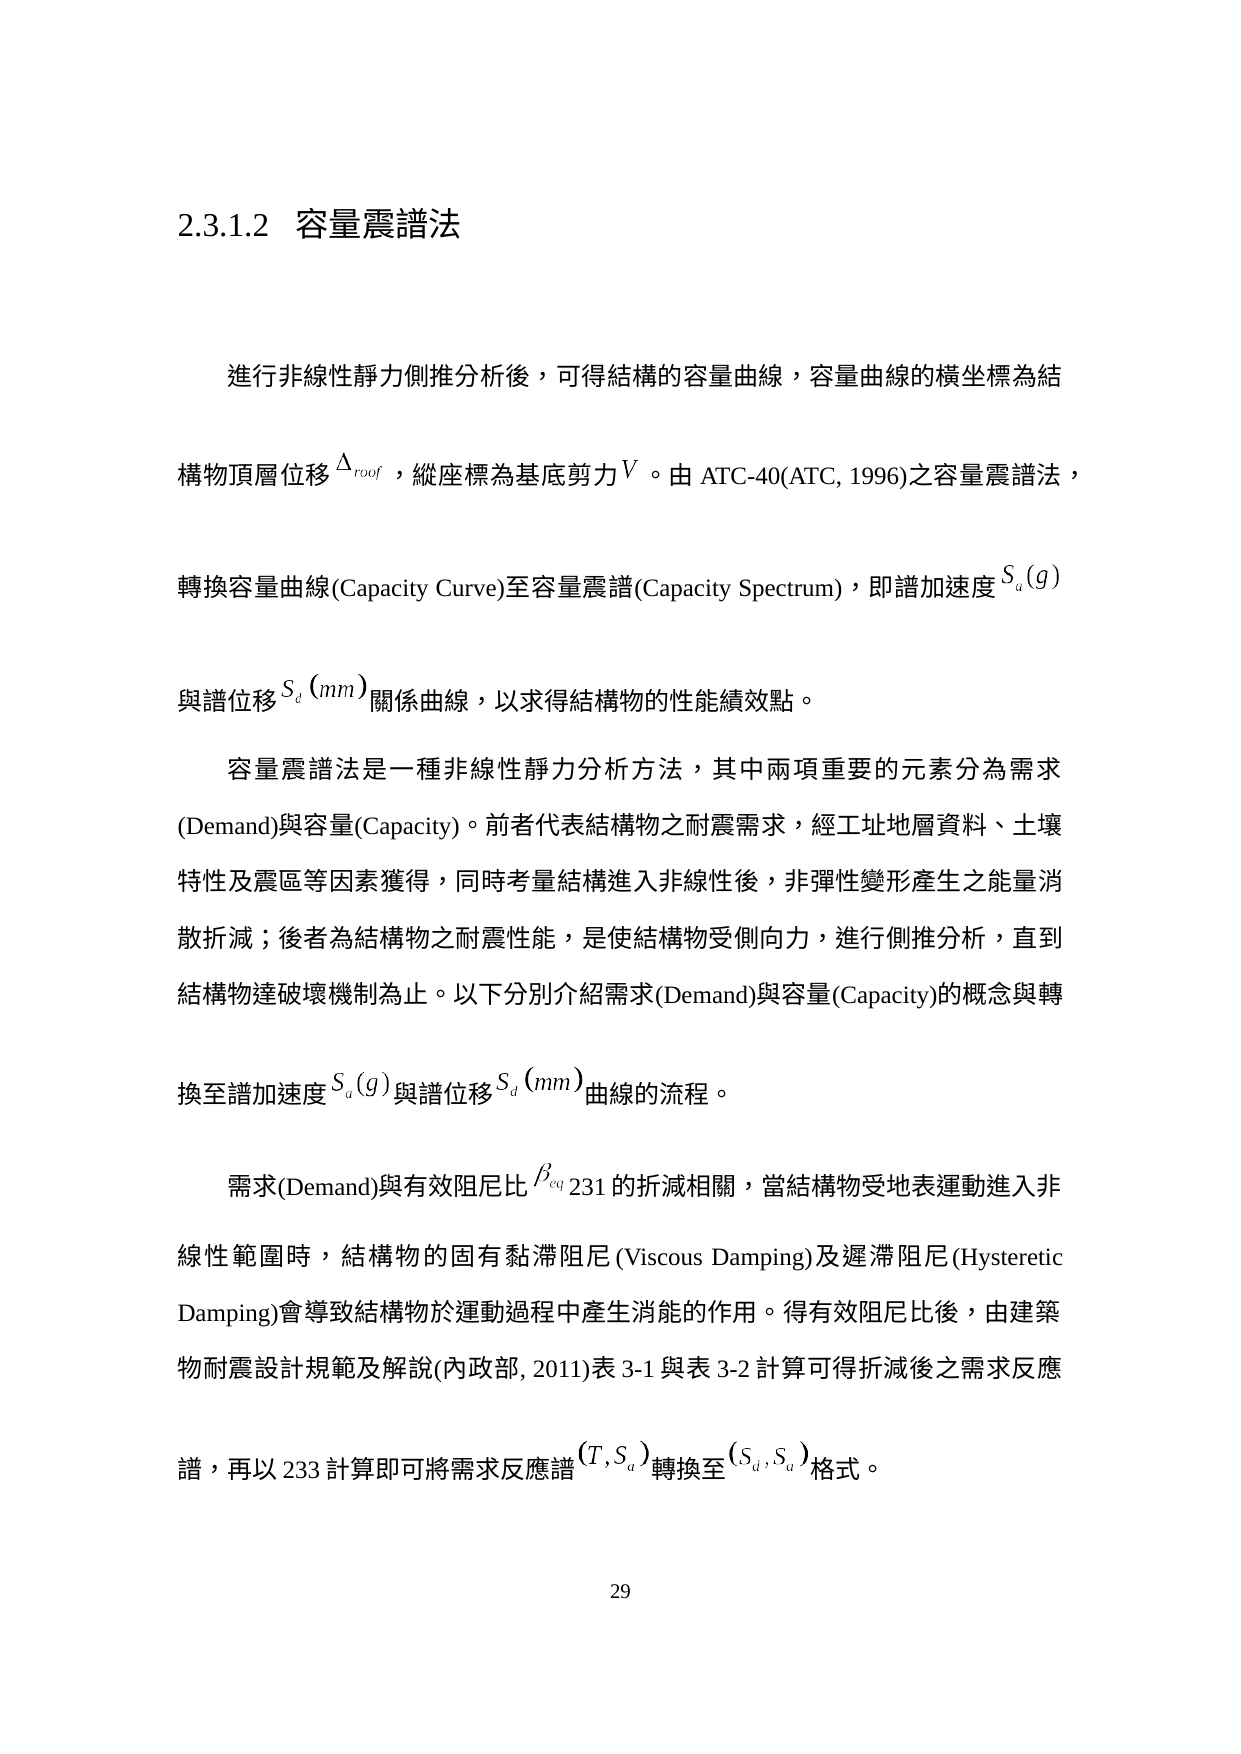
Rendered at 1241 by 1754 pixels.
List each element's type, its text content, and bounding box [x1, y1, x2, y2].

text 需求(Demand)與有效阻尼比的折減相關，當結構物受地表運動進入非線性範圍時，結構物的固有黏滯阻尼(Viscous Damping)及遲滯阻尼(Hysteretic Damping)會導致結構物於運動過程中產生消能的作用。得有效阻尼比後，由建築物耐震設計規範及解說(內政部, 2011)表3-1與表3-2計算可得折減後之需求反應譜，再以計算即可將需求反應譜轉換至格式。 [177, 1142, 1063, 1498]
subtitle 容量震譜法 [177, 184, 1063, 259]
text 容量震譜法是一種非線性靜力分析方法，其中兩項重要的元素分為需求(Demand)與容量(Capacity)。前者代表結構物之耐震需求，經工址地層資料、土壤特性及震區等因素獲得，同時考量結構進入非線性後，非彈性變形產生之能量消散折減；後者為結構物之耐震性能，是使結構物受側向力，進行側推分析，直到結構物達破壞機制為止。以下分別介紹需求(Demand)與容量(Capacity)的概念與轉換至譜加速度與譜位移曲線的流程。 [177, 749, 1063, 1124]
text 進行非線性靜力側推分析後，可得結構的容量曲線，容量曲線的橫坐標為結構物頂層位移，縱座標為基底剪力。由ATC-40(ATC, 1996)之容量震譜法，轉換容量曲線(Capacity Curve)至容量震譜(Capacity Spectrum)，即譜加速度與譜位移關係曲線，以求得結構物的性能績效點。 [177, 356, 1063, 731]
